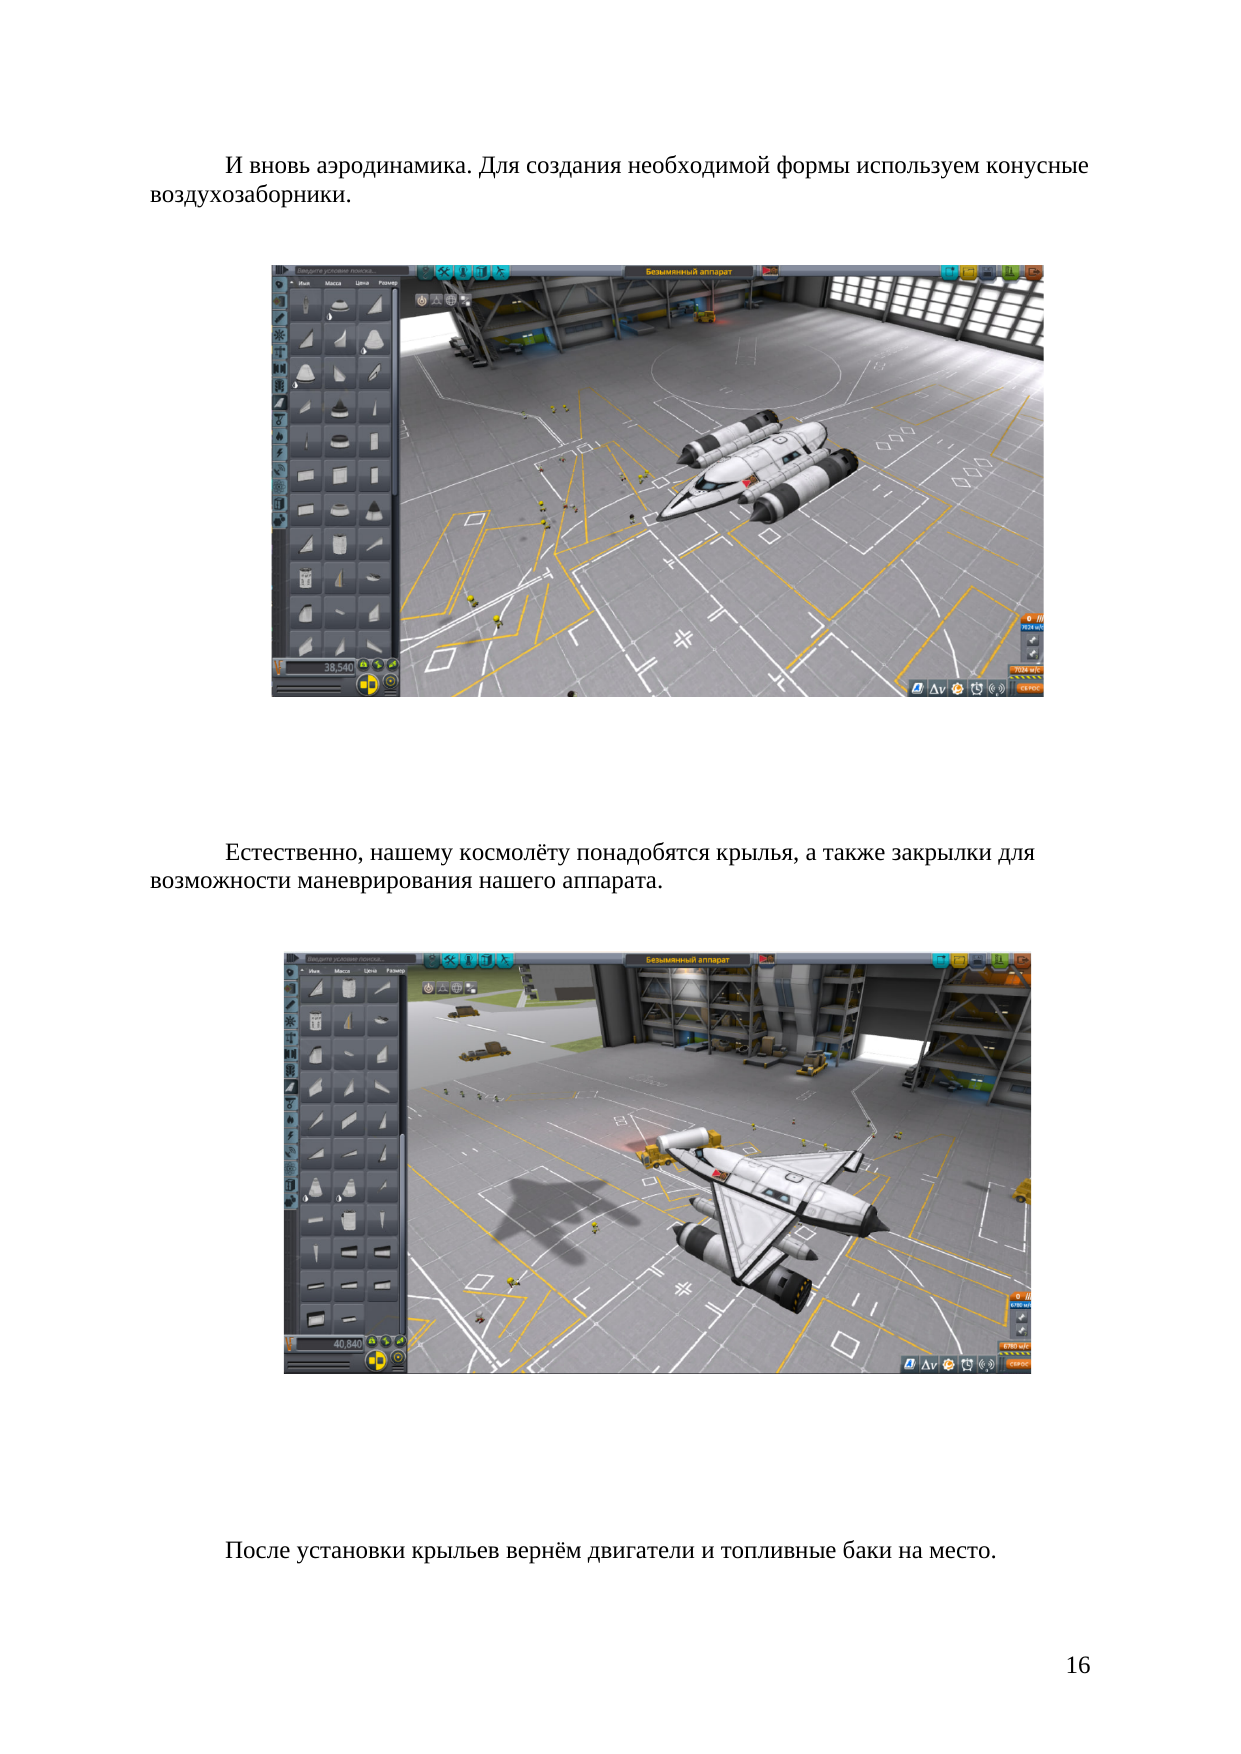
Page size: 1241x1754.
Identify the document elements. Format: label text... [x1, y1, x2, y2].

text Естественно, нашему космолёту понадобятся крылья, а также закрылки для возможности маневрирования нашего аппарата. [150, 837, 1090, 894]
text После установки крыльев вернём двигатели и топливные баки на место. [150, 1535, 1090, 1563]
picture [283, 951, 1032, 1374]
text И вновь аэродинамика. Для создания необходимой формы используем конусные воздухозаборники. [150, 150, 1090, 207]
picture [271, 265, 1044, 697]
